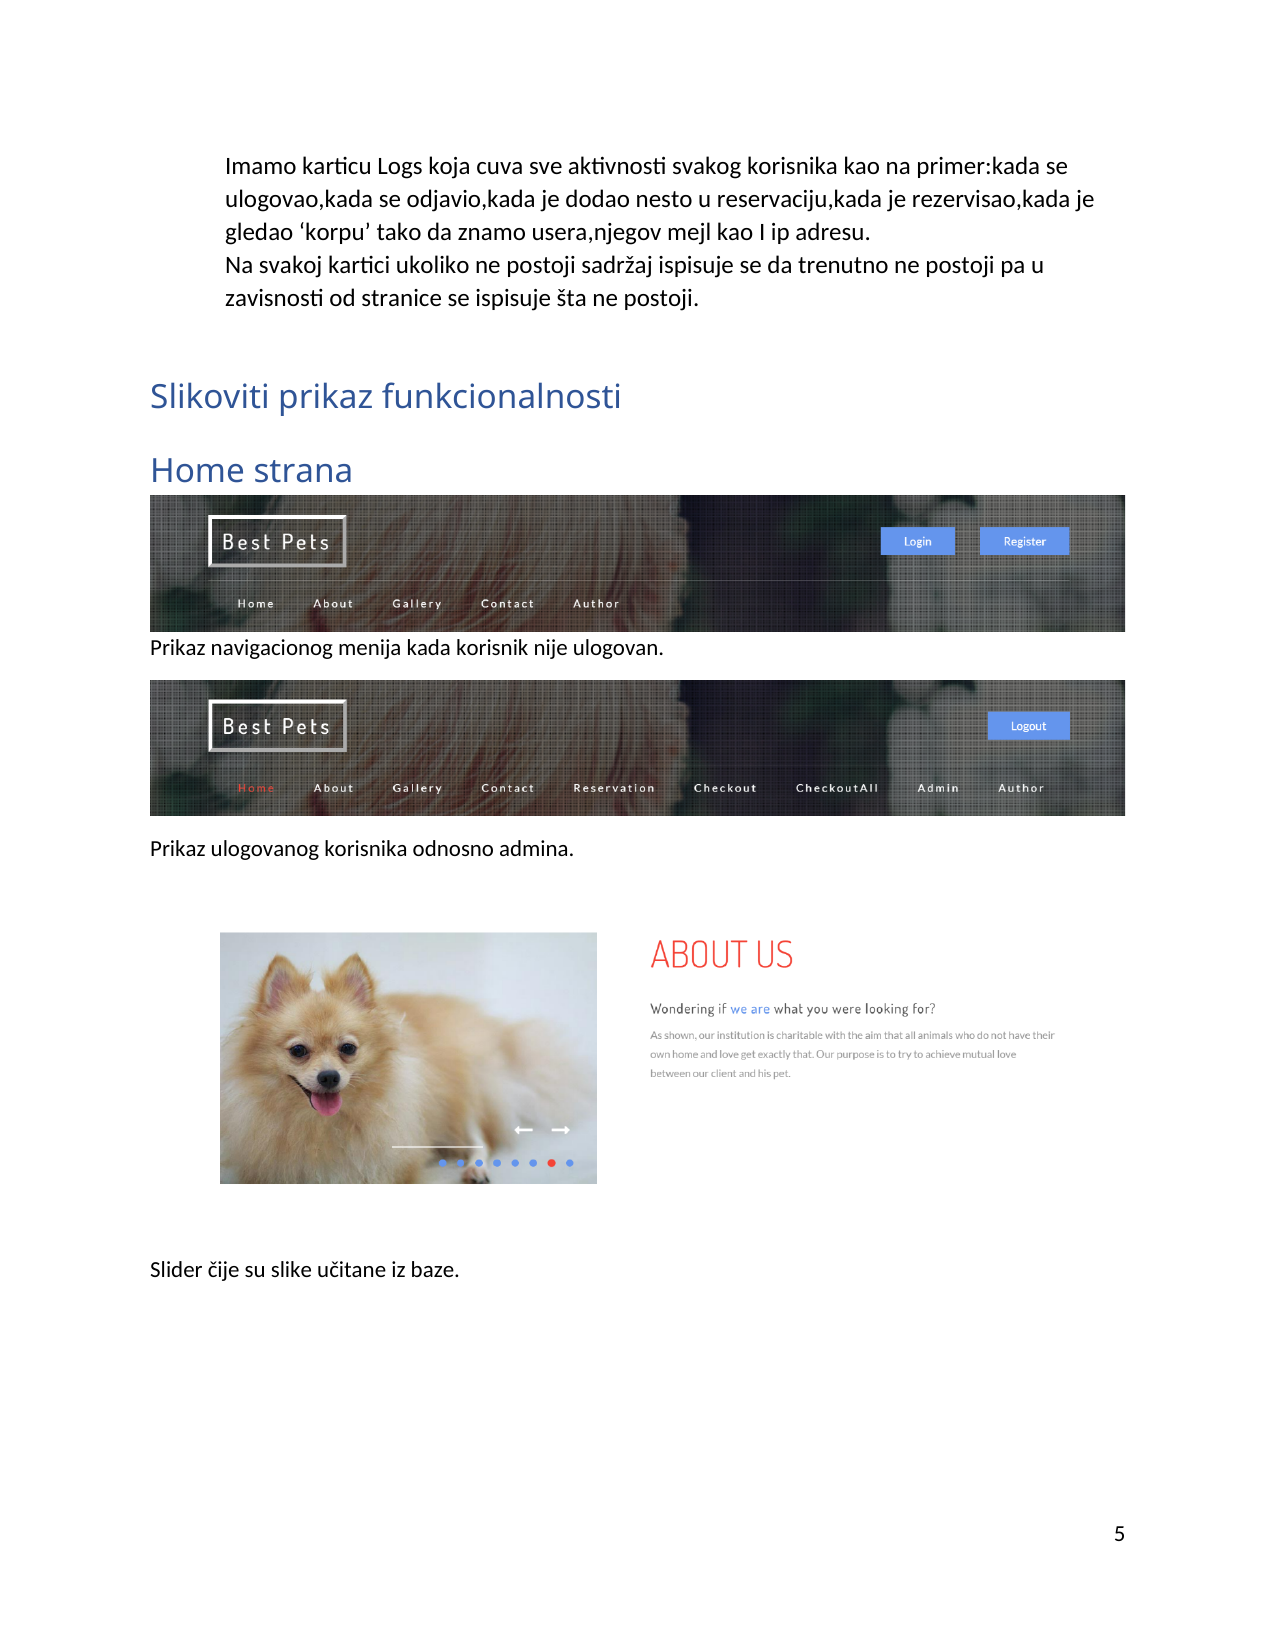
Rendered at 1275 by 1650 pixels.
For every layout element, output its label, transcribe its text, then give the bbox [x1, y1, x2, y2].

picture [150, 680, 1125, 816]
subtitle Home strana [150, 446, 1125, 492]
list Imamo karticu Logs koja cuva sve aktivnosti svakog korisnika kao na primer:kada se ulogovao,kada se odjavio,kada je dodao nesto u reservaciju,kada je rezervisao,kada je gledao ‘korpu’ tako da znamo usera,njegov mejl kao I ip adresu. [225, 150, 1125, 246]
list Na svakoj kartici ukoliko ne postoji sadržaj ispisuje se da trenutno ne postoji pa u zavisnosti od stranice se ispisuje šta ne postoji. [225, 249, 1125, 312]
subtitle Slikoviti prikaz funkcionalnosti [150, 372, 1125, 418]
picture [150, 881, 1125, 1237]
text Prikaz navigacionog menija kada korisnik nije ulogovan. [150, 632, 1125, 661]
text Slider čije su slike učitane iz baze. [150, 1256, 1125, 1283]
text Prikaz ulogovanog korisnika odnosno admina. [150, 834, 1125, 862]
picture [150, 495, 1125, 632]
